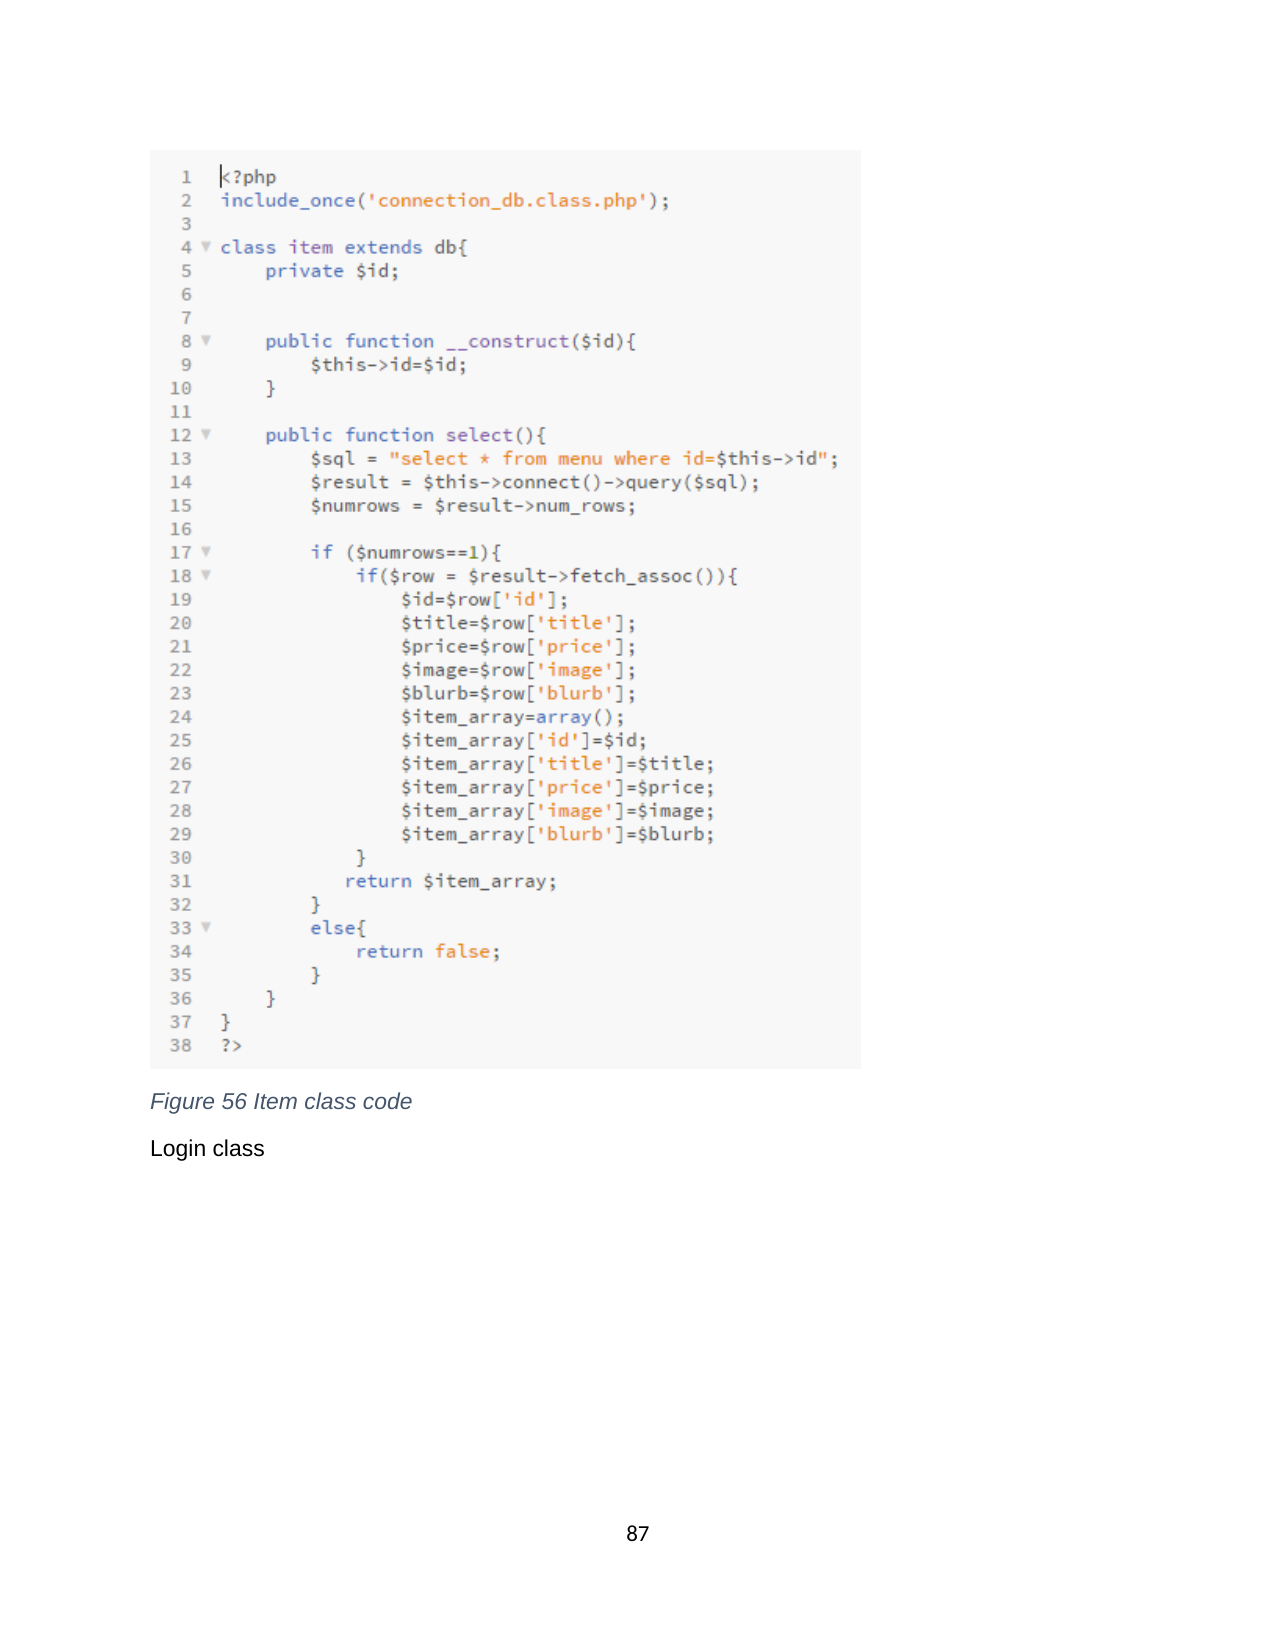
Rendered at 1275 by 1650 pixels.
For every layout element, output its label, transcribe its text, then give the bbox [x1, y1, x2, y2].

text Login class [150, 1135, 1125, 1161]
picture [150, 150, 862, 1069]
text Figure 56 Item class code [150, 1088, 1125, 1114]
